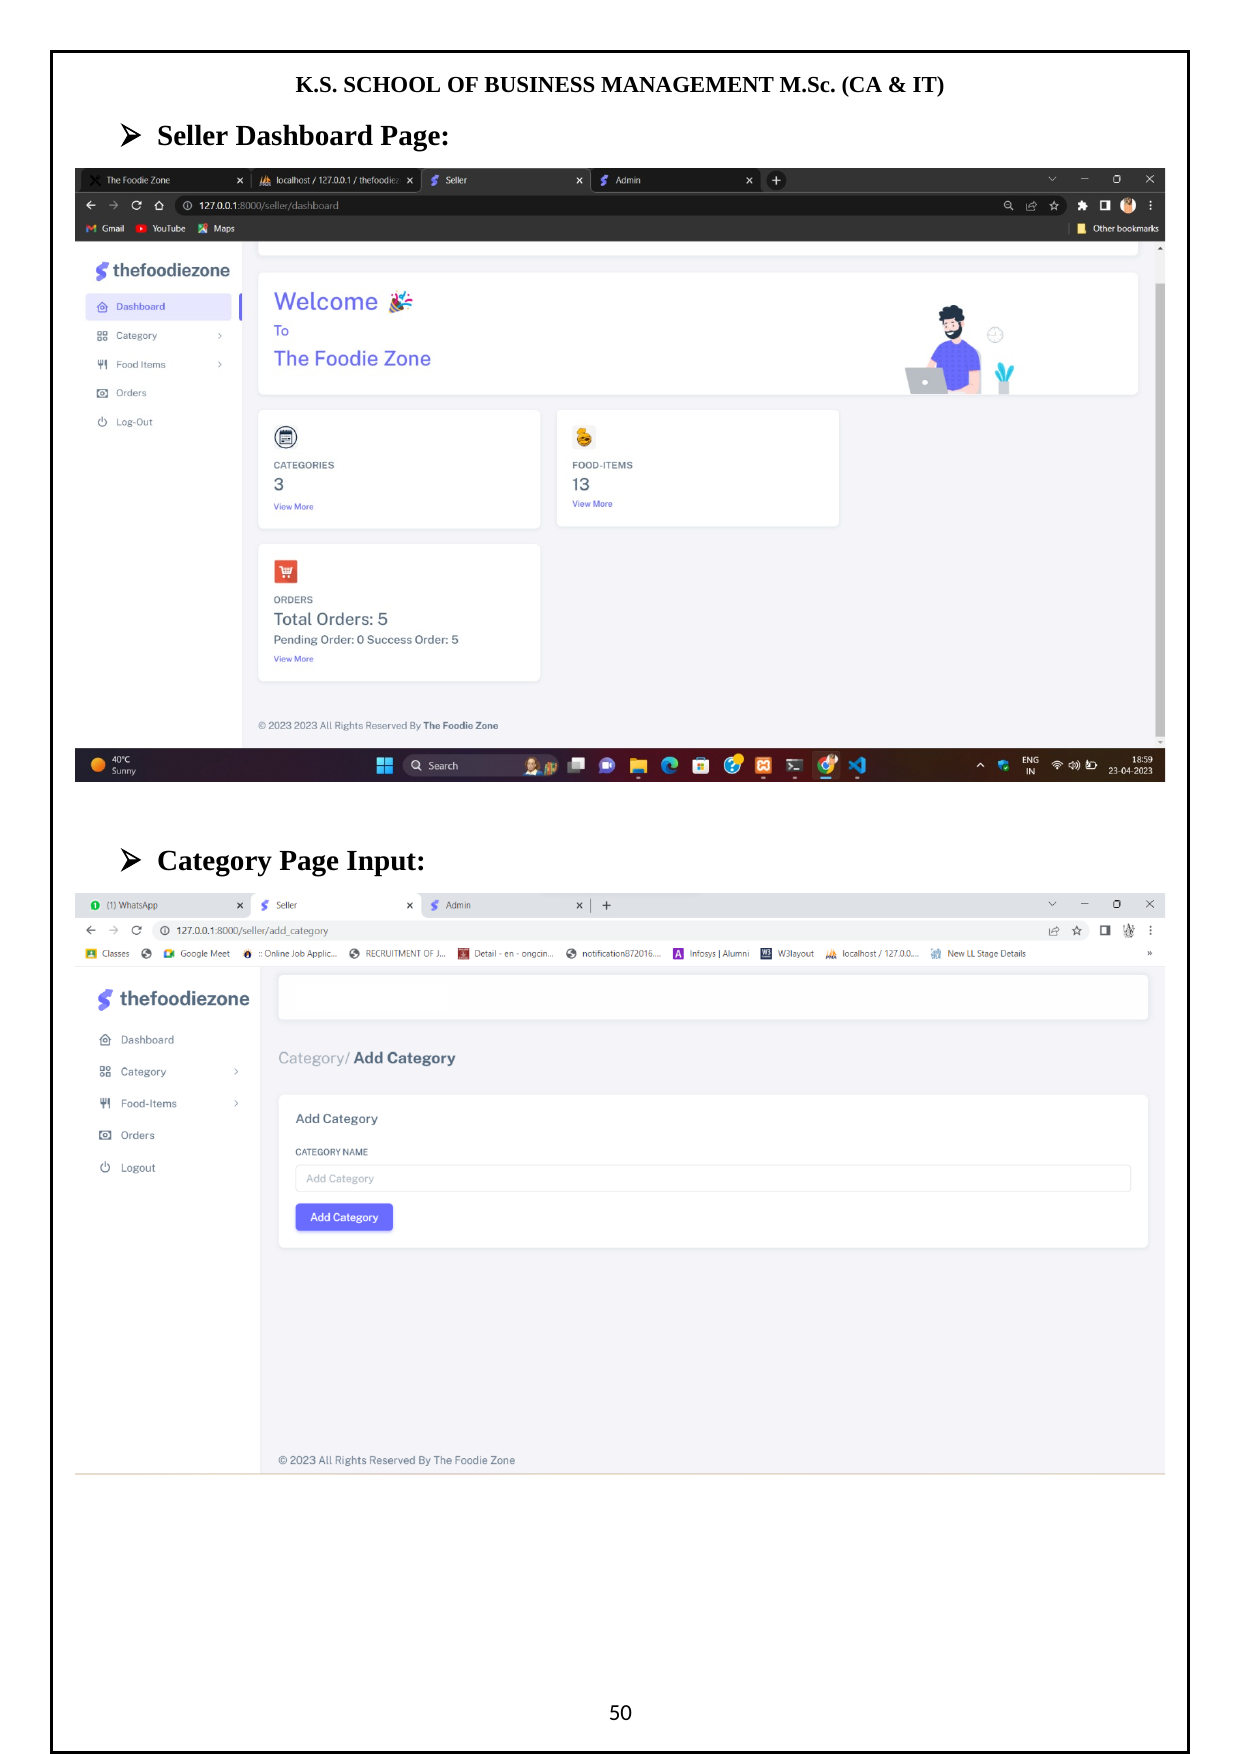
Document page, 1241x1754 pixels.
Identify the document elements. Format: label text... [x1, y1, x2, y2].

list Seller Dashboard Page: [119, 118, 1165, 152]
list Category Page Input: [119, 843, 1165, 877]
picture [75, 168, 1166, 782]
picture [75, 893, 1166, 1475]
